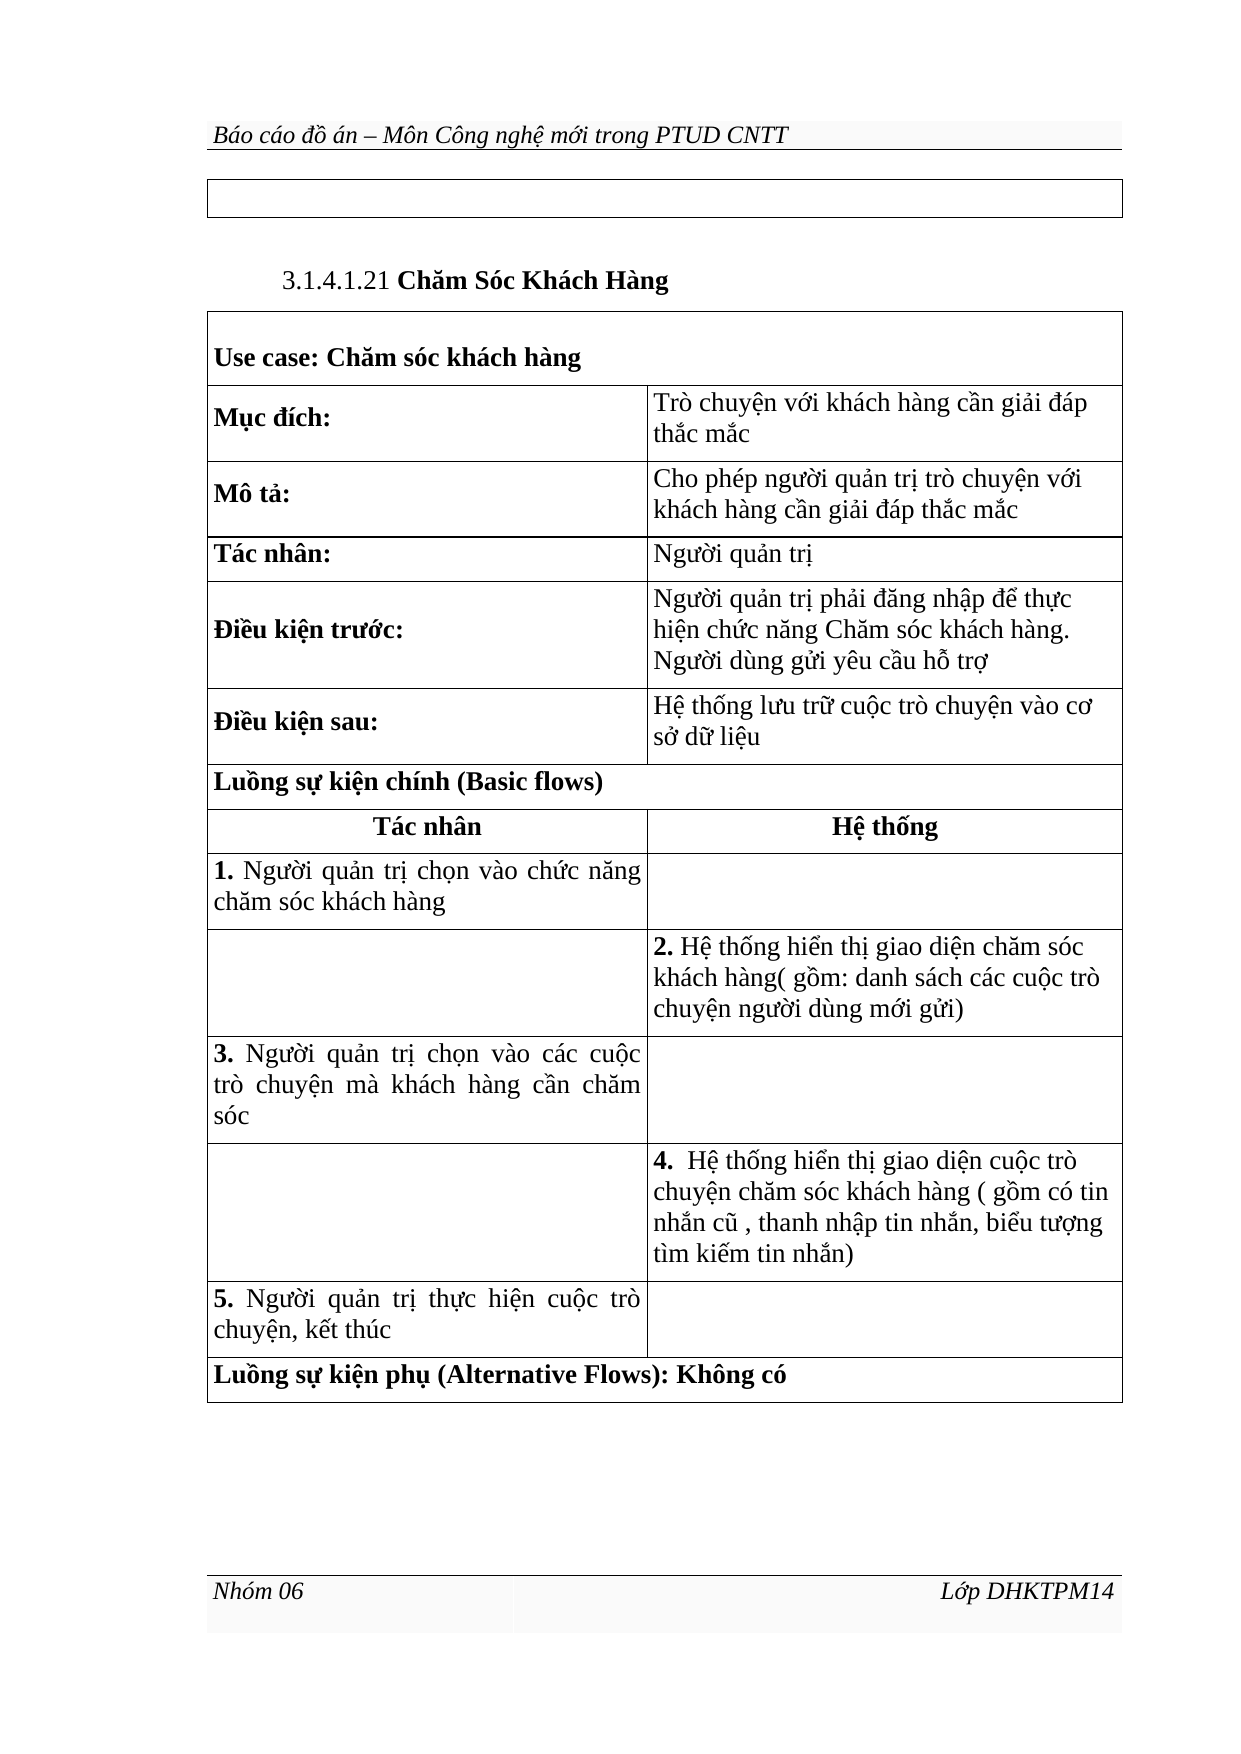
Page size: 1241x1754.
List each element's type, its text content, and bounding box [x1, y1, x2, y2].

table_cell [208, 930, 647, 1036]
table_cell 3. Người quản trị chọn vào các cuộc trò chuyện mà khách hàng cần chăm sóc [208, 1037, 647, 1143]
table_cell Người quản trị [648, 538, 1122, 581]
table_cell Luồng sự kiện chính (Basic flows) [208, 765, 1122, 809]
text 3.1.4.1.21 Chăm Sóc Khách Hàng [207, 264, 1122, 295]
table_header Use case: Chăm sóc khách hàng [208, 312, 1122, 385]
table_cell Điều kiện trước: [208, 582, 647, 688]
table_cell Hệ thống lưu trữ cuộc trò chuyện vào cơ sở dữ liệu [648, 689, 1122, 764]
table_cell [208, 180, 1122, 217]
table_cell [648, 1037, 1122, 1143]
table_cell Điều kiện sau: [208, 689, 647, 764]
table_cell Tác nhân [208, 810, 647, 853]
table_cell Luồng sự kiện phụ (Alternative Flows): Không có [208, 1358, 1122, 1402]
table_cell [208, 1144, 647, 1281]
table_cell Mô tả: [208, 462, 647, 536]
table_cell [648, 854, 1122, 929]
table_cell 4. Hệ thống hiển thị giao diện cuộc trò chuyện chăm sóc khách hàng ( gồm có tin nhắn cũ , thanh nhập tin nhắn, biểu tượng tìm kiếm tin nhắn) [648, 1144, 1122, 1281]
table_cell Hệ thống [648, 810, 1122, 853]
table_cell Người quản trị phải đăng nhập để thực hiện chức năng Chăm sóc khách hàng. Người dùng gửi yêu cầu hỗ trợ [648, 582, 1122, 688]
table_cell Tác nhân: [208, 538, 647, 581]
table_cell Cho phép người quản trị trò chuyện với khách hàng cần giải đáp thắc mắc [648, 462, 1122, 536]
table_cell 5. Người quản trị thực hiện cuộc trò chuyện, kết thúc [208, 1282, 647, 1357]
table_cell 2. Hệ thống hiển thị giao diện chăm sóc khách hàng( gồm: danh sách các cuộc trò chuyện người dùng mới gửi) [648, 930, 1122, 1036]
table_cell [648, 1282, 1122, 1357]
table_cell Mục đích: [208, 386, 647, 461]
table_cell Trò chuyện với khách hàng cần giải đáp thắc mắc [648, 386, 1122, 461]
table_cell 1. Người quản trị chọn vào chức năng chăm sóc khách hàng [208, 854, 647, 929]
